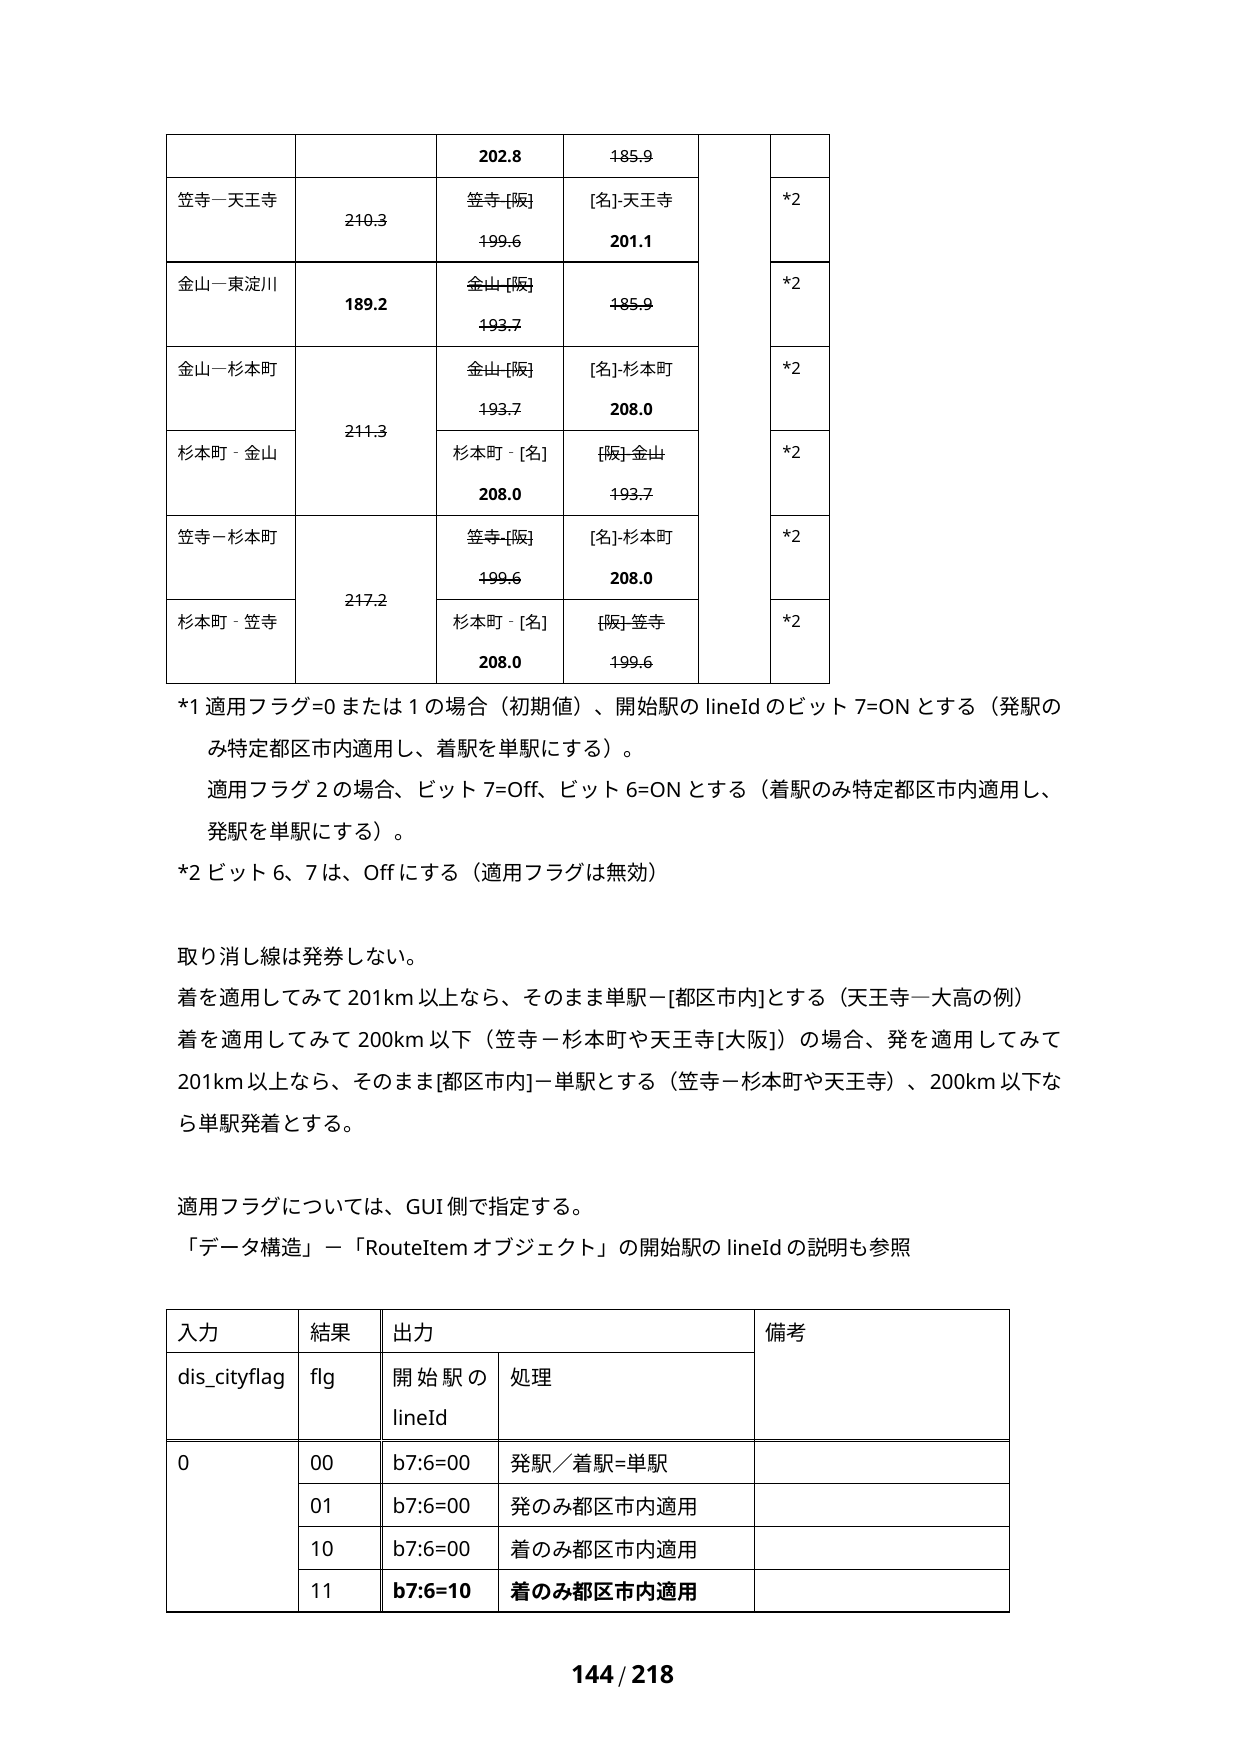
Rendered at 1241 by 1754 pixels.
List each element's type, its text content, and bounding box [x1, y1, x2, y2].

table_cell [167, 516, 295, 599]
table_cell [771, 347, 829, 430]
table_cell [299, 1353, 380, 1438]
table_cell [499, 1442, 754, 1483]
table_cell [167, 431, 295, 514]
text 着を適用してみて200km以下（笠寺－杉本町や天王寺[大阪]）の場合、発を適用してみて201km以上なら、そのまま[都区市内]－単駅とする（笠寺－杉本町や天王寺）、200km以下なら単駅発着とする。 [177, 1018, 1063, 1143]
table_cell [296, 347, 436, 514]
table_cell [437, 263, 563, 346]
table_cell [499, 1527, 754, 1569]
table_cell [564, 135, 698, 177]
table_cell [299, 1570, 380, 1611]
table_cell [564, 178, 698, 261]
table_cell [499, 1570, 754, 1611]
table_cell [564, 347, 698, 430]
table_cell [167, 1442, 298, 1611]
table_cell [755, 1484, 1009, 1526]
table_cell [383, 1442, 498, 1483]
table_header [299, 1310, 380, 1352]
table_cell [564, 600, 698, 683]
text 適用フラグについては、GUI側で指定する。 [177, 1184, 1063, 1226]
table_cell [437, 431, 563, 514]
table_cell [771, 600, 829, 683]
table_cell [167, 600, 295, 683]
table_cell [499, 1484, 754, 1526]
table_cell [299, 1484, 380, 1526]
text *2 ビット6、7は、Offにする（適用フラグは無効） [177, 851, 1063, 893]
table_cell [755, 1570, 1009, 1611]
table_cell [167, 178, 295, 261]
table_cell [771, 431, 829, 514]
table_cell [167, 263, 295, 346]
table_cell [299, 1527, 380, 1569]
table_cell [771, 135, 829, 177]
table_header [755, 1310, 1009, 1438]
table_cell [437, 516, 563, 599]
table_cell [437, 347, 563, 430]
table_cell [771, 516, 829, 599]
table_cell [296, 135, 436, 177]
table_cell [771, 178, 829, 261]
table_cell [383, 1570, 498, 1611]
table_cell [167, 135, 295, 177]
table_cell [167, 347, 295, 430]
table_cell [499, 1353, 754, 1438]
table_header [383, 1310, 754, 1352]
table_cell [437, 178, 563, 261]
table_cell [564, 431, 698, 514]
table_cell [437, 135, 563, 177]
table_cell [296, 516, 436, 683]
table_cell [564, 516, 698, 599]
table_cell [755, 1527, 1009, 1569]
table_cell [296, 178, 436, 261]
text 「データ構造」－「RouteItemオブジェクト」の開始駅のlineIdの説明も参照 [177, 1226, 1063, 1268]
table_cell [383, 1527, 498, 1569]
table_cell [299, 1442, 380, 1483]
text 着を適用してみて201km以上なら、そのまま単駅－[都区市内]とする（天王寺―大高の例） [177, 976, 1063, 1018]
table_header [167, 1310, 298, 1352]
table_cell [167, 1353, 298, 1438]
text *1適用フラグ=0または1の場合（初期値）、開始駅のlineIdのビット7=ONとする（発駅のみ特定都区市内適用し、着駅を単駅にする）。 適用フラグ2の場合、ビット7=Off、ビット6=ONとする（着駅のみ特定都区市内適用し、発駅を単駅にする）。 [177, 684, 1063, 851]
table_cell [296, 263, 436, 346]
text 取り消し線は発券しない。 [177, 934, 1063, 976]
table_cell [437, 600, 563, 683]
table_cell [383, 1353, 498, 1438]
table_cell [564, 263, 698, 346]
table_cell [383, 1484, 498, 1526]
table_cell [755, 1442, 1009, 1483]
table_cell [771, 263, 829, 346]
